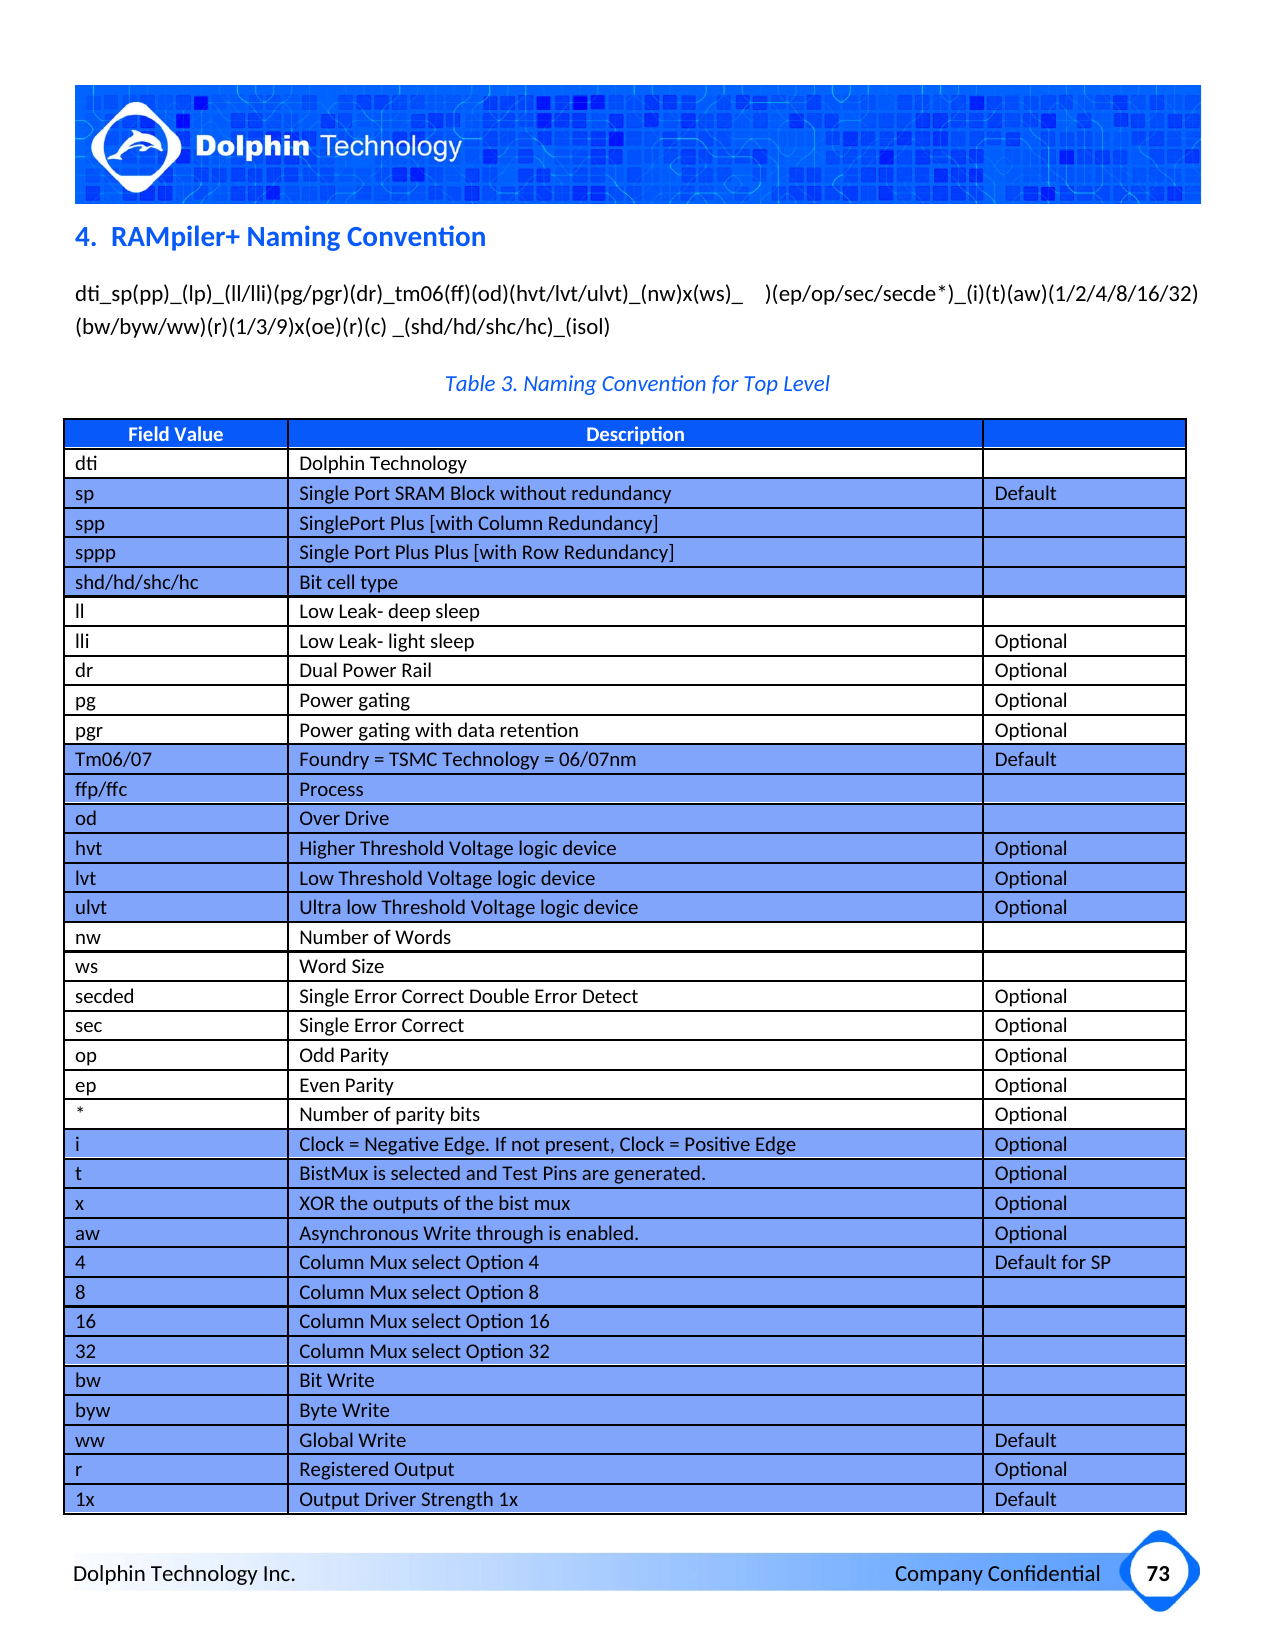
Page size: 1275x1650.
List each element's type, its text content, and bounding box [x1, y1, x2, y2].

table_cell [984, 598, 1185, 625]
table_cell Byte Write [289, 1396, 982, 1424]
picture [75, 85, 1202, 204]
table_cell Low Leak- deep sleep [289, 598, 982, 625]
table_cell * [65, 1100, 287, 1128]
table_cell byw [65, 1396, 287, 1424]
table_cell Column Mux select Option 16 [289, 1308, 982, 1335]
table_cell Default [984, 1485, 1185, 1512]
table_header Field Value [65, 420, 287, 447]
table_cell Over Drive [289, 805, 982, 832]
table_cell pg [65, 686, 287, 714]
table_cell Foundry = TSMC Technology = 06/07nm [289, 745, 982, 773]
table_cell Optional [984, 716, 1185, 743]
table_cell [984, 1396, 1185, 1424]
table_cell 16 [65, 1308, 287, 1335]
table_cell Dolphin Technology [289, 450, 982, 477]
table_cell Power gating with data retention [289, 716, 982, 743]
table_cell Optional [984, 1160, 1185, 1187]
table_cell i [65, 1130, 287, 1157]
picture [77, 1568, 84, 1579]
table_cell [984, 775, 1185, 802]
table_cell Column Mux select Option 4 [289, 1248, 982, 1276]
table_cell 32 [65, 1337, 287, 1364]
table_cell Optional [984, 1455, 1185, 1483]
table_cell ws [65, 953, 287, 980]
table_cell Low Threshold Voltage logic device [289, 864, 982, 891]
table_cell Single Port Plus Plus [with Row Redundancy] [289, 538, 982, 566]
table_cell Optional [984, 686, 1185, 714]
table_cell Number of Words [289, 923, 982, 950]
text Table 3. Naming Convention for Top Level [75, 369, 1200, 397]
table_cell ulvt [65, 893, 287, 921]
table_cell ll [65, 598, 287, 625]
table_cell shd/hd/shc/hc [65, 568, 287, 595]
table_cell secded [65, 982, 287, 1009]
table_cell [984, 509, 1185, 536]
table_cell Output Driver Strength 1x [289, 1485, 982, 1512]
table_cell Dual Power Rail [289, 657, 982, 684]
table_cell [984, 1308, 1185, 1335]
table_cell [984, 953, 1185, 980]
table_cell [984, 1278, 1185, 1305]
table_cell Optional [984, 1041, 1185, 1069]
table_cell sp [65, 479, 287, 507]
table_cell Default [984, 1426, 1185, 1453]
table_cell Registered Output [289, 1455, 982, 1483]
table_cell nw [65, 923, 287, 950]
table_cell Even Parity [289, 1071, 982, 1098]
table_cell spp [65, 509, 287, 536]
table_cell Low Leak- light sleep [289, 627, 982, 654]
table_cell lli [65, 627, 287, 654]
table_cell Tm06/07 [65, 745, 287, 773]
table_cell Optional [984, 893, 1185, 921]
table_cell Single Error Correct Double Error Detect [289, 982, 982, 1009]
table_cell Optional [984, 864, 1185, 891]
table_cell [984, 538, 1185, 566]
table_cell SinglePort Plus [with Column Redundancy] [289, 509, 982, 536]
picture [75, 1529, 1201, 1614]
table_cell Higher Threshold Voltage logic device [289, 834, 982, 862]
table_cell sppp [65, 538, 287, 566]
table_cell [984, 450, 1185, 477]
table_cell Optional [984, 627, 1185, 654]
subtitle RAMpiler+ Naming Convention [75, 218, 1200, 253]
table_cell bw [65, 1367, 287, 1394]
table_cell 1x [65, 1485, 287, 1512]
table_cell hvt [65, 834, 287, 862]
table_cell Optional [984, 1071, 1185, 1098]
table_cell [984, 923, 1185, 950]
table_cell ww [65, 1426, 287, 1453]
table_cell Default [984, 745, 1185, 773]
table_cell sec [65, 1012, 287, 1039]
table_header [984, 420, 1185, 447]
table_cell ffp/ffc [65, 775, 287, 802]
table_cell Optional [984, 1100, 1185, 1128]
table_cell Default [984, 479, 1185, 507]
table_cell Bit cell type [289, 568, 982, 595]
table_cell Clock = Negative Edge. If not present, Clock = Positive Edge [289, 1130, 982, 1157]
table_cell Optional [984, 1012, 1185, 1039]
table_cell 4 [65, 1248, 287, 1276]
table_cell 8 [65, 1278, 287, 1305]
table_cell t [65, 1160, 287, 1187]
table_cell XOR the outputs of the bist mux [289, 1189, 982, 1217]
table_cell Process [289, 775, 982, 802]
table_cell Optional [984, 1130, 1185, 1157]
table_cell Odd Parity [289, 1041, 982, 1069]
table_cell od [65, 805, 287, 832]
table_cell Word Size [289, 953, 982, 980]
table_cell Bit Write [289, 1367, 982, 1394]
table_cell Power gating [289, 686, 982, 714]
table_cell [984, 1337, 1185, 1364]
table_header Description [289, 420, 982, 447]
table_cell Optional [984, 1219, 1185, 1246]
table_cell dr [65, 657, 287, 684]
table_cell Single Error Correct [289, 1012, 982, 1039]
table_cell Column Mux select Option 8 [289, 1278, 982, 1305]
table_cell dti [65, 450, 287, 477]
table_cell Global Write [289, 1426, 982, 1453]
table_cell BistMux is selected and Test Pins are generated. [289, 1160, 982, 1187]
table_cell pgr [65, 716, 287, 743]
table_cell Ultra low Threshold Voltage logic device [289, 893, 982, 921]
table_cell [984, 1367, 1185, 1394]
table_cell [984, 568, 1185, 595]
table_cell Optional [984, 657, 1185, 684]
table_cell Default for SP [984, 1248, 1185, 1276]
table_cell ep [65, 1071, 287, 1098]
table_cell Optional [984, 982, 1185, 1009]
table_cell Optional [984, 834, 1185, 862]
table_cell Asynchronous Write through is enabled. [289, 1219, 982, 1246]
table_cell Single Port SRAM Block without redundancy [289, 479, 982, 507]
table_cell x [65, 1189, 287, 1217]
table_cell aw [65, 1219, 287, 1246]
table_cell [984, 805, 1185, 832]
table_cell Optional [984, 1189, 1185, 1217]
table_cell Number of parity bits [289, 1100, 982, 1128]
table_cell Column Mux select Option 32 [289, 1337, 982, 1364]
text dti_sp(pp)_(lp)_(ll/lli)(pg/pgr)(dr)_tm06(ff)(od)(hvt/lvt/ulvt)_(nw)x(ws)_ )(ep/op/sec/secde*)_(i)(t)(aw)(1/2/4/8/16/32)(bw/byw/ww)(r)(1/3/9)x(oe)(r)(c) _(shd/hd/shc/hc)_(isol) [75, 279, 1200, 340]
table_cell r [65, 1455, 287, 1483]
table_cell lvt [65, 864, 287, 891]
table_cell op [65, 1041, 287, 1069]
